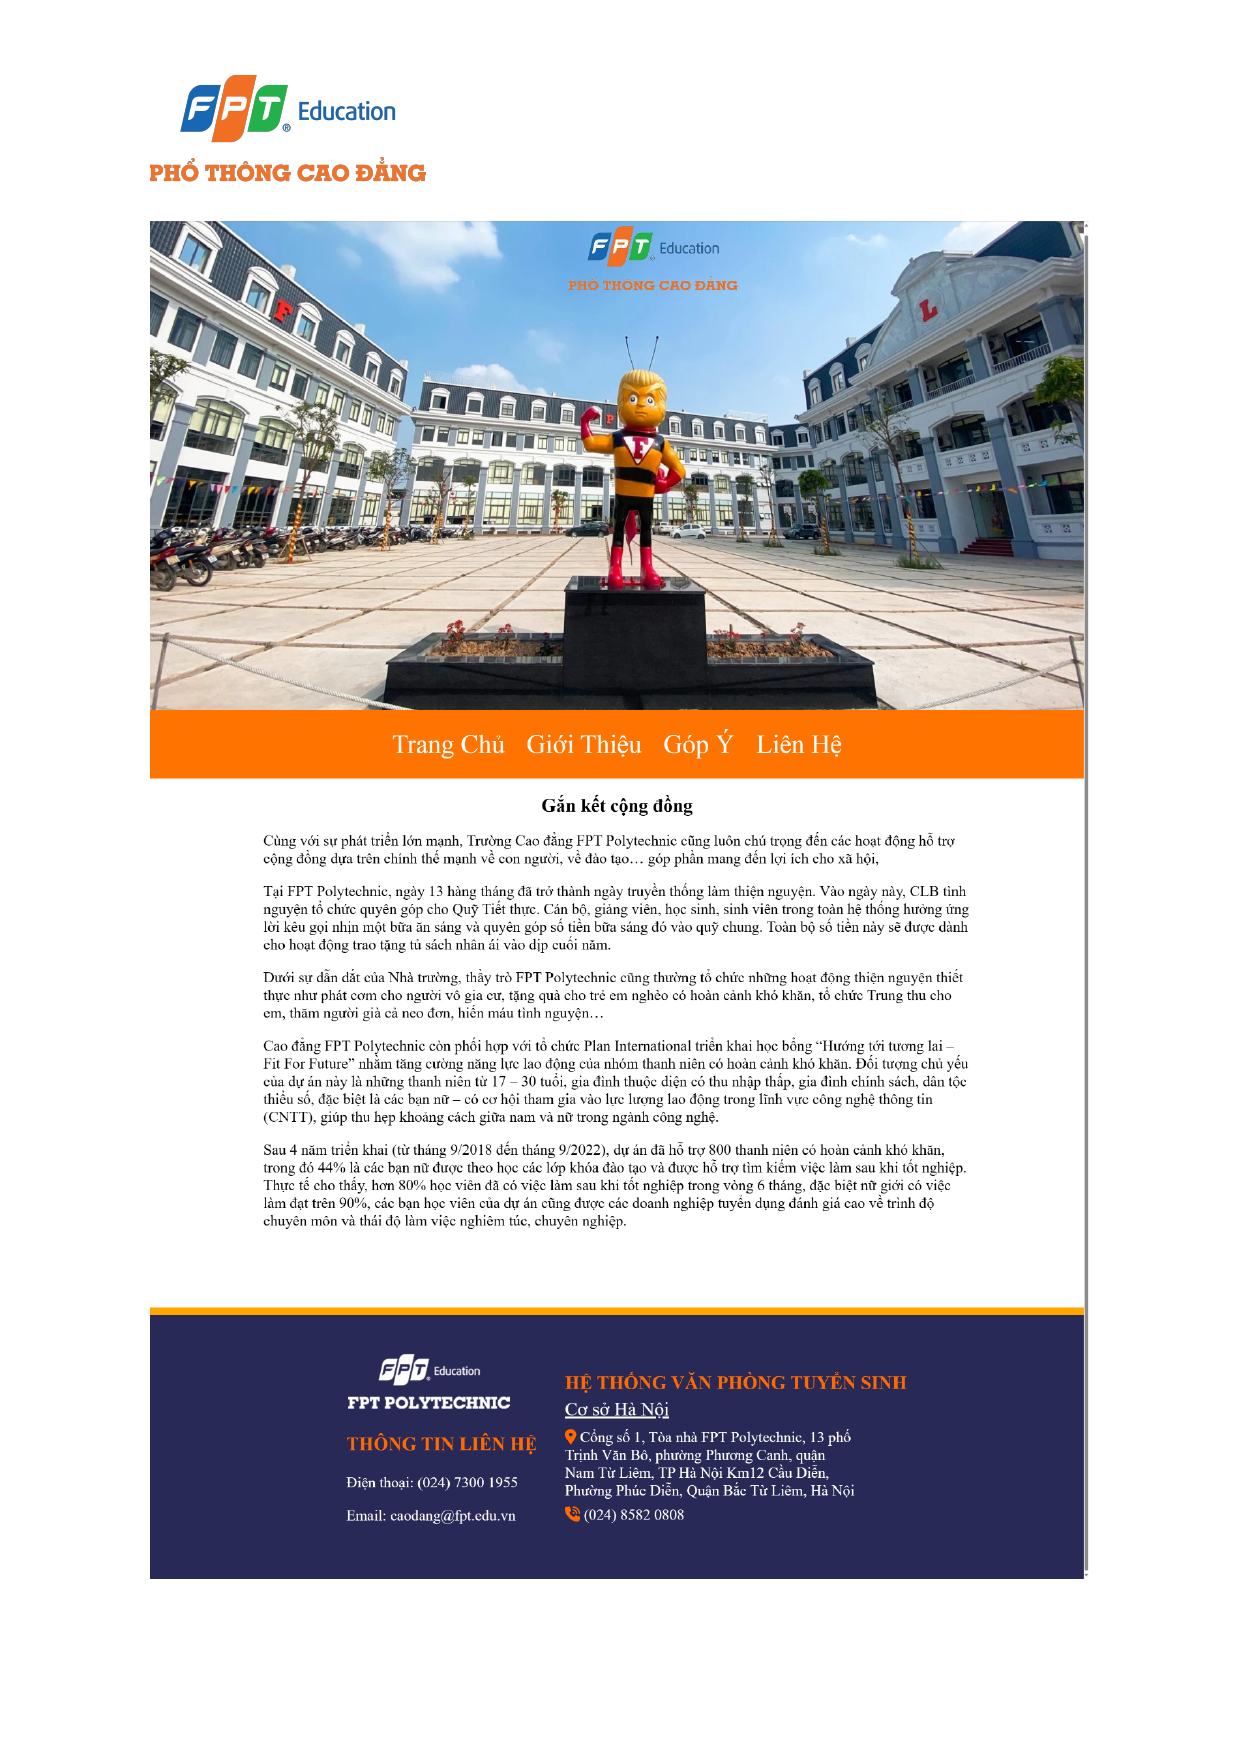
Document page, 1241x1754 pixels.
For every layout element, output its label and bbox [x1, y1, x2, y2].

picture [150, 215, 1089, 1579]
picture [150, 75, 426, 182]
